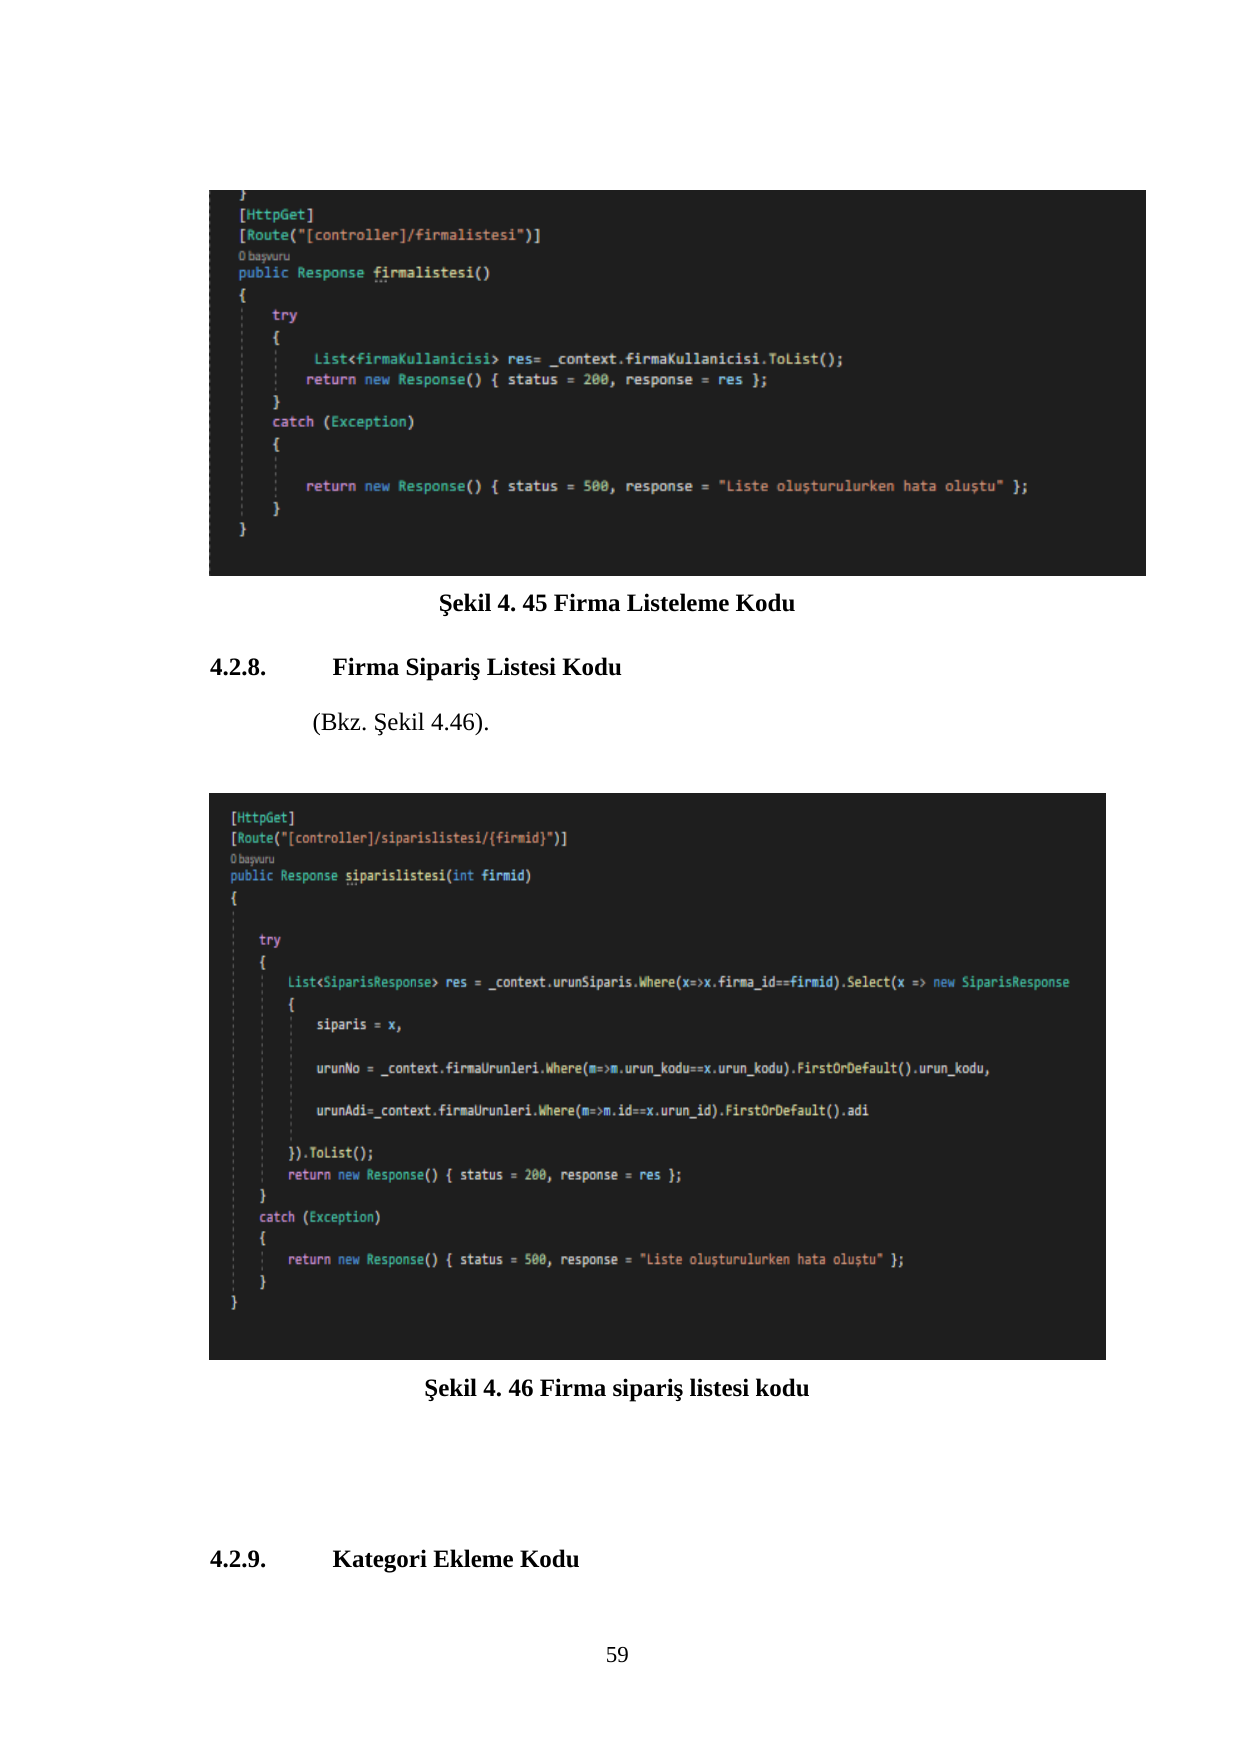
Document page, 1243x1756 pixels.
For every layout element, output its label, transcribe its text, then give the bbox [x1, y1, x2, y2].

text Şekil 4. 46 Firma sipariş listesi kodu [32, 1373, 1201, 1401]
subtitle Firma Sipariş Listesi Kodu [210, 652, 1201, 681]
text Şekil 4. 45 Firma Listeleme Kodu [32, 588, 1201, 617]
subtitle Kategori Ekleme Kodu [210, 1544, 1201, 1572]
picture [209, 190, 1146, 576]
picture [209, 793, 1106, 1360]
list (Bkz. Şekil 4.46). [262, 707, 1054, 736]
